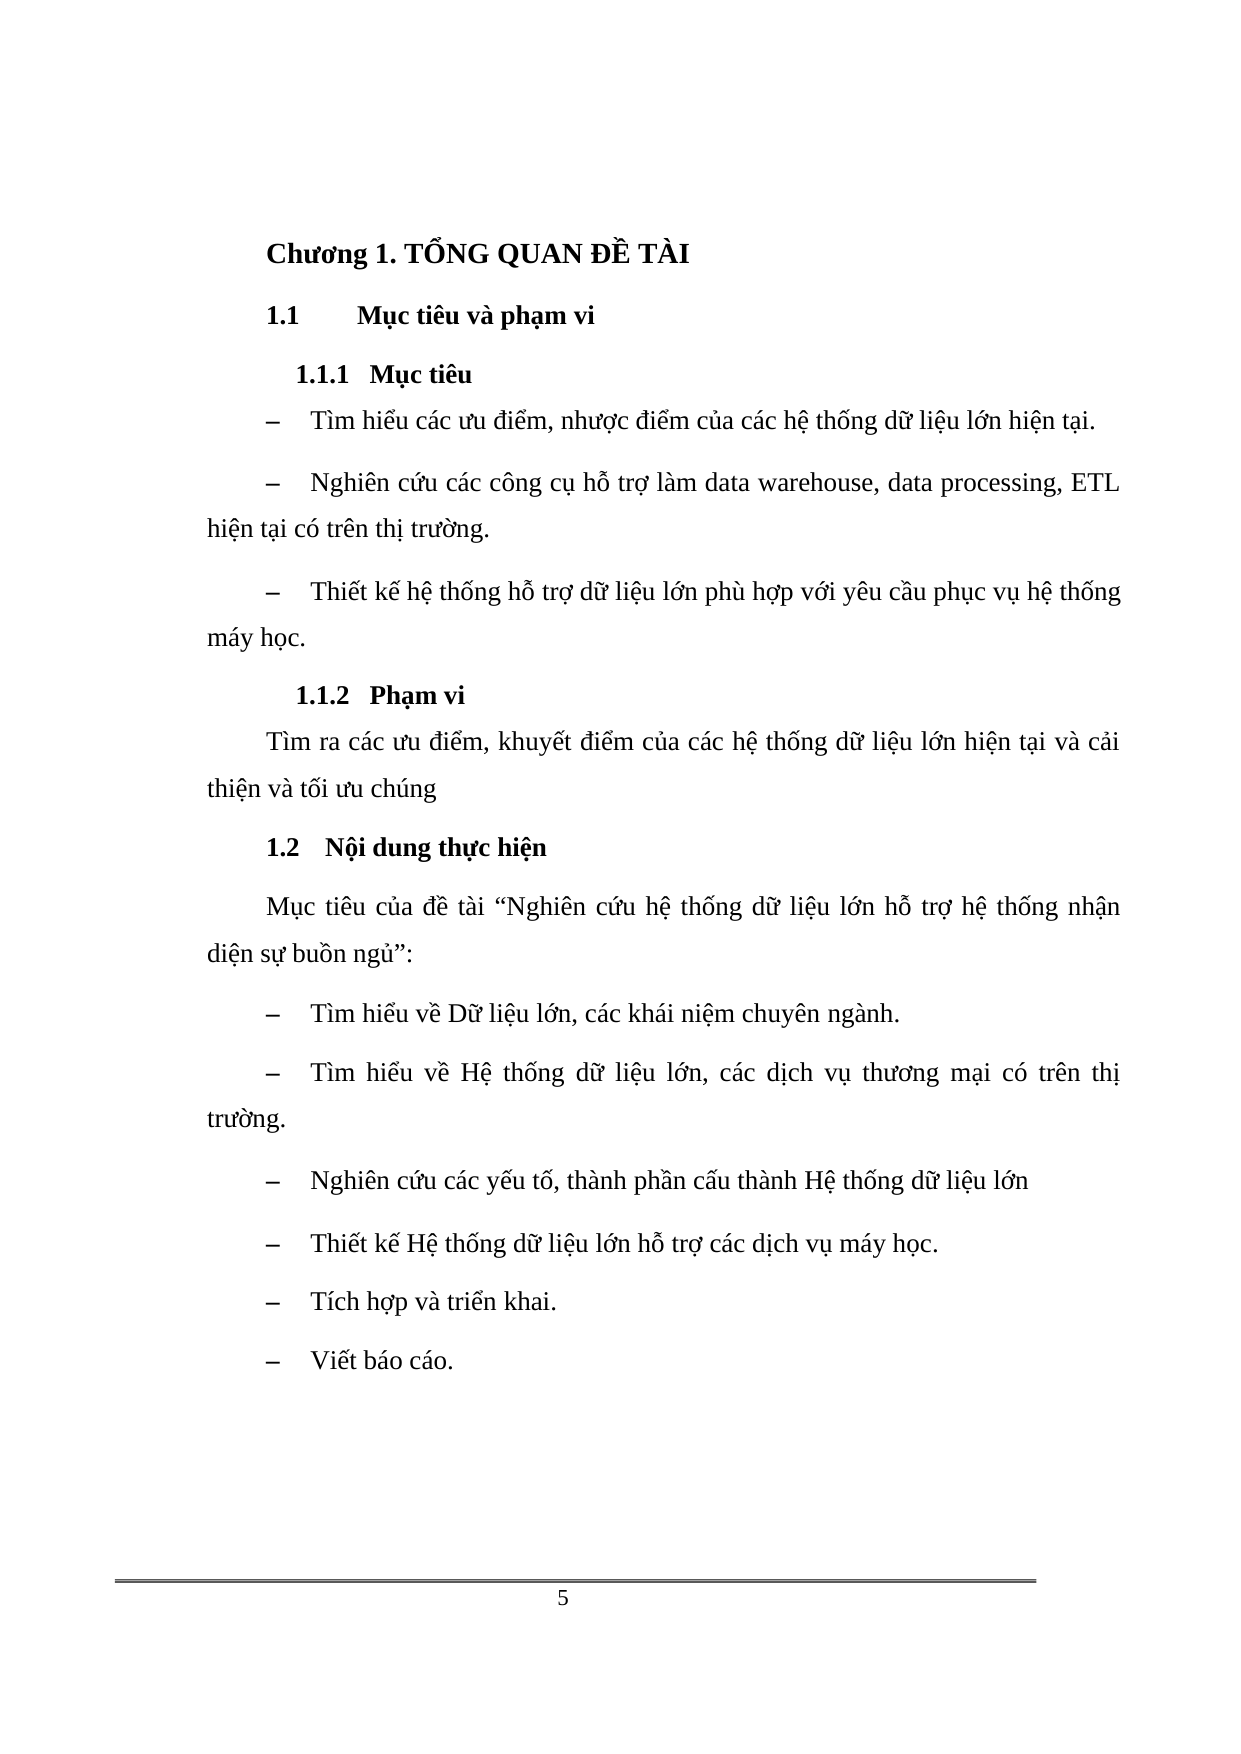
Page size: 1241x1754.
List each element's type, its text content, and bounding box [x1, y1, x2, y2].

subtitle Mục tiêu [207, 358, 1122, 389]
list Thiết kế Hệ thống dữ liệu lớn hỗ trợ các dịch vụ máy học. [207, 1227, 1122, 1258]
list Viết báo cáo. [207, 1344, 1122, 1376]
list Nghiên cứu các công cụ hỗ trợ làm data warehouse, data processing, ETL hiện tại có trên thị trường. [207, 467, 1122, 544]
list Tìm hiểu về Hệ thống dữ liệu lớn, các dịch vụ thương mại có trên thị trường. [207, 1056, 1122, 1133]
list Tìm hiểu về Dữ liệu lớn, các khái niệm chuyên ngành. [207, 997, 1122, 1028]
subtitle Mục tiêu và phạm vi [207, 299, 1122, 330]
list Tích hợp và triển khai. [207, 1285, 1122, 1316]
subtitle Chương 1. TỔNG QUAN ĐỀ TÀI [207, 236, 1122, 270]
text Tìm ra các ưu điểm, khuyết điểm của các hệ thống dữ liệu lớn hiện tại và cải thiện và tối ưu chúng [207, 726, 1122, 803]
list Thiết kế hệ thống hỗ trợ dữ liệu lớn phù hợp với yêu cầu phục vụ hệ thống máy học. [207, 575, 1122, 652]
subtitle Nội dung thực hiện [207, 831, 1122, 862]
list Nghiên cứu các yếu tố, thành phần cấu thành Hệ thống dữ liệu lớn [207, 1164, 1122, 1196]
subtitle Phạm vi [207, 679, 1122, 711]
text Mục tiêu của đề tài “Nghiên cứu hệ thống dữ liệu lớn hỗ trợ hệ thống nhận diện sự buồn ngủ”: [207, 891, 1122, 969]
list Tìm hiểu các ưu điểm, nhược điểm của các hệ thống dữ liệu lớn hiện tại. [207, 404, 1122, 436]
